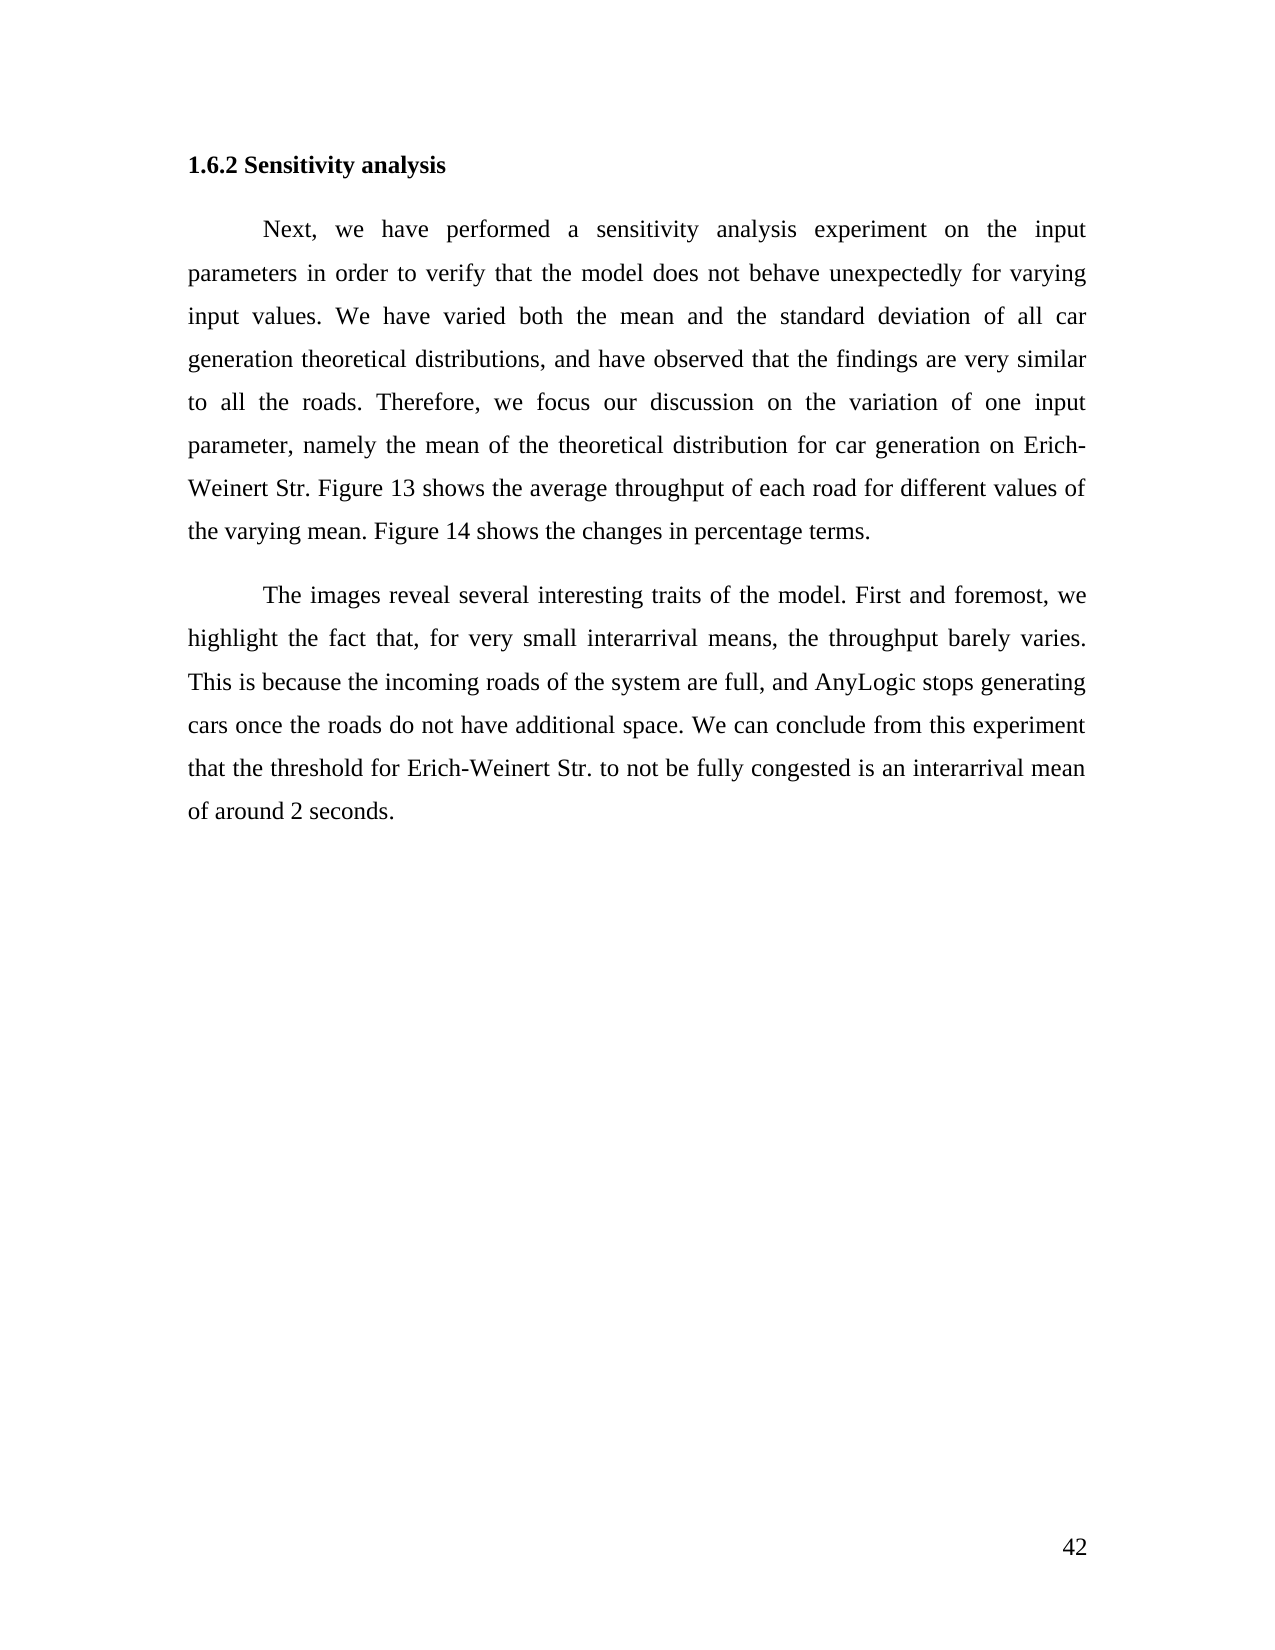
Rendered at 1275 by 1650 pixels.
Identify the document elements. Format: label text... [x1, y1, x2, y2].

subtitle 1.6.2 Sensitivity analysis [188, 151, 1087, 179]
text The images reveal several interesting traits of the model. First and foremost, we highlight the fact that, for very small interarrival means, the throughput barely varies. This is because the incoming roads of the system are full, and AnyLogic stops generating cars once the roads do not have additional space. We can conclude from this experiment that the threshold for Erich-Weinert Str. to not be fully congested is an interarrival mean of around 2 seconds. [188, 580, 1087, 825]
text Next, we have performed a sensitivity analysis experiment on the input parameters in order to verify that the model does not behave unexpectedly for varying input values. We have varied both the mean and the standard deviation of all car generation theoretical distributions, and have observed that the findings are very similar to all the roads. Therefore, we focus our discussion on the variation of one input parameter, namely the mean of the theoretical distribution for car generation on Erich-Weinert Str. Figure 13 shows the average throughput of each road for different values of the varying mean. Figure 14 shows the changes in percentage terms. [188, 214, 1087, 545]
